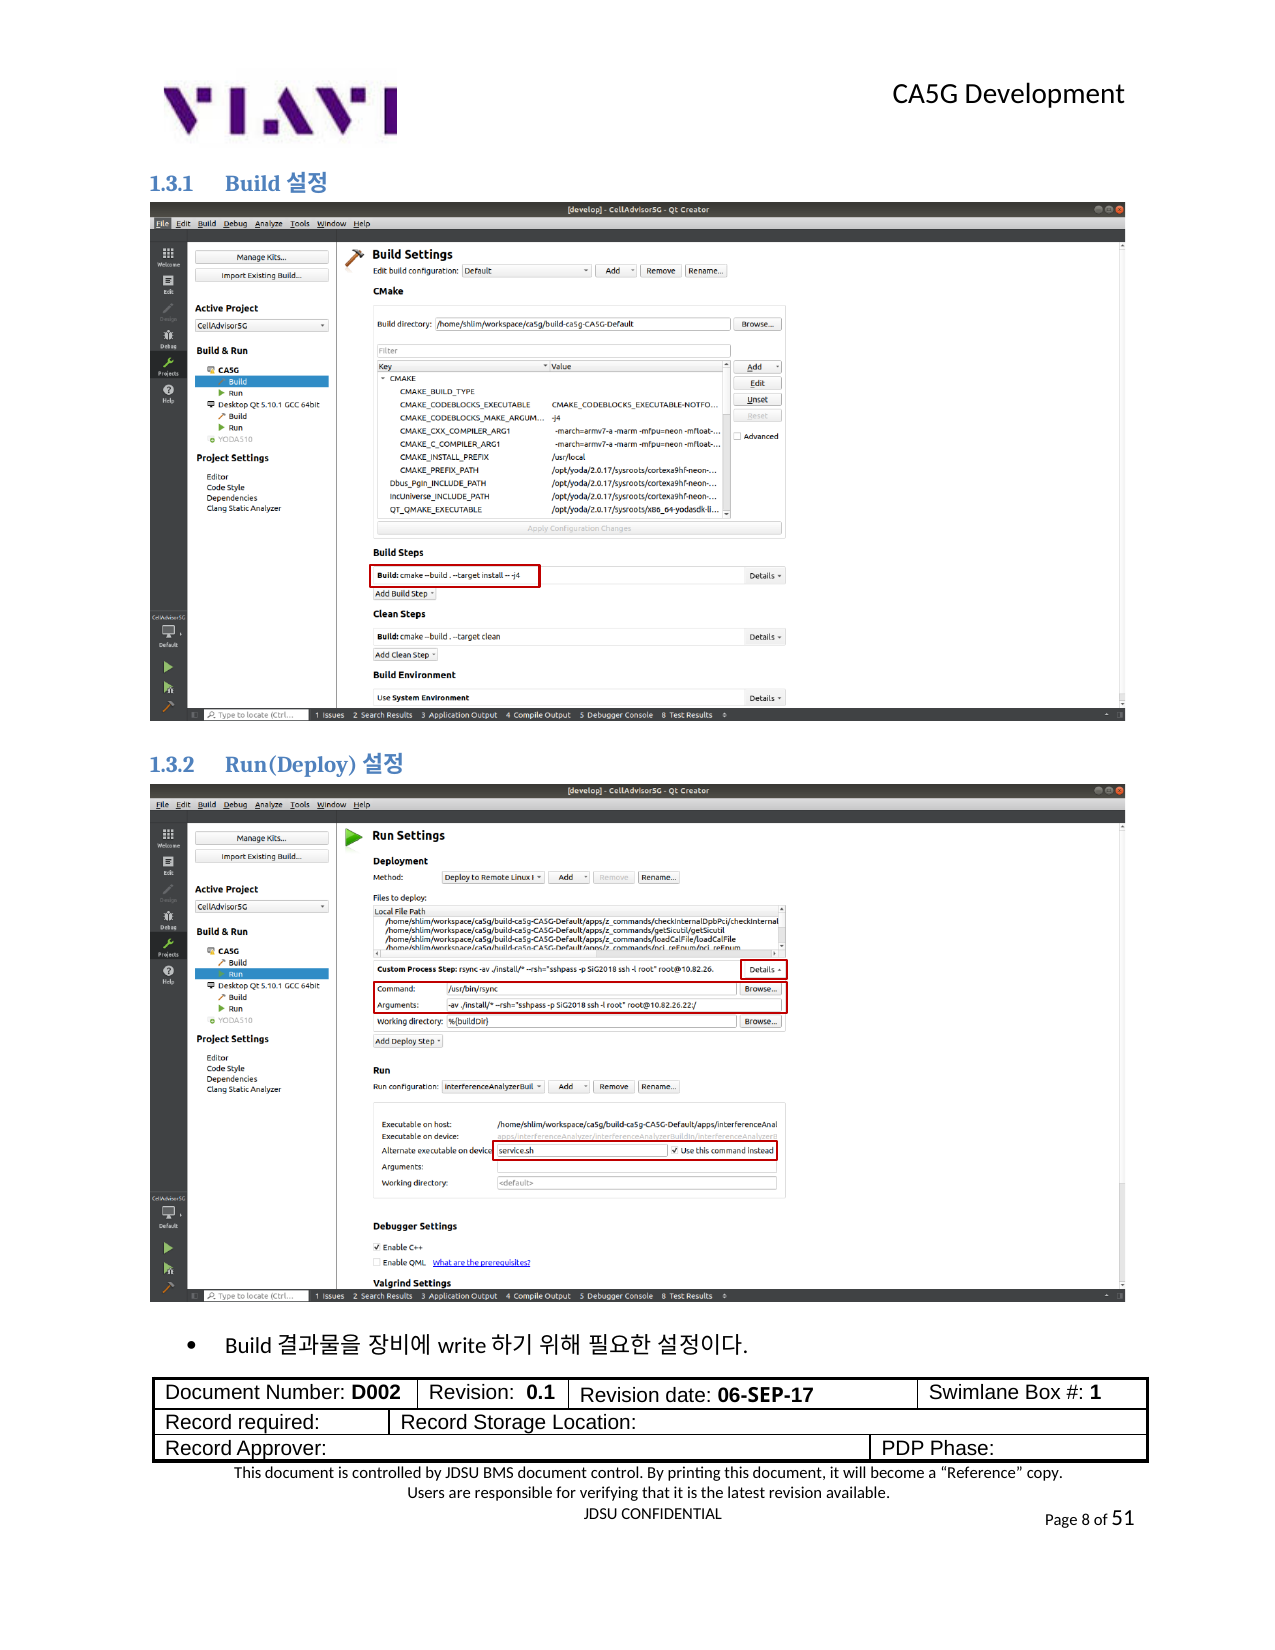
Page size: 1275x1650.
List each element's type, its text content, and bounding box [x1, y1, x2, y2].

subtitle Build 설정 [150, 165, 1125, 198]
picture [162, 68, 397, 146]
list Build 결과물을 장비에 write하기 위해 필요한 설정이다. [187, 1327, 1125, 1360]
picture [150, 202, 1125, 721]
picture [150, 784, 1125, 1302]
subtitle Run(Deploy) 설정 [150, 746, 1125, 779]
